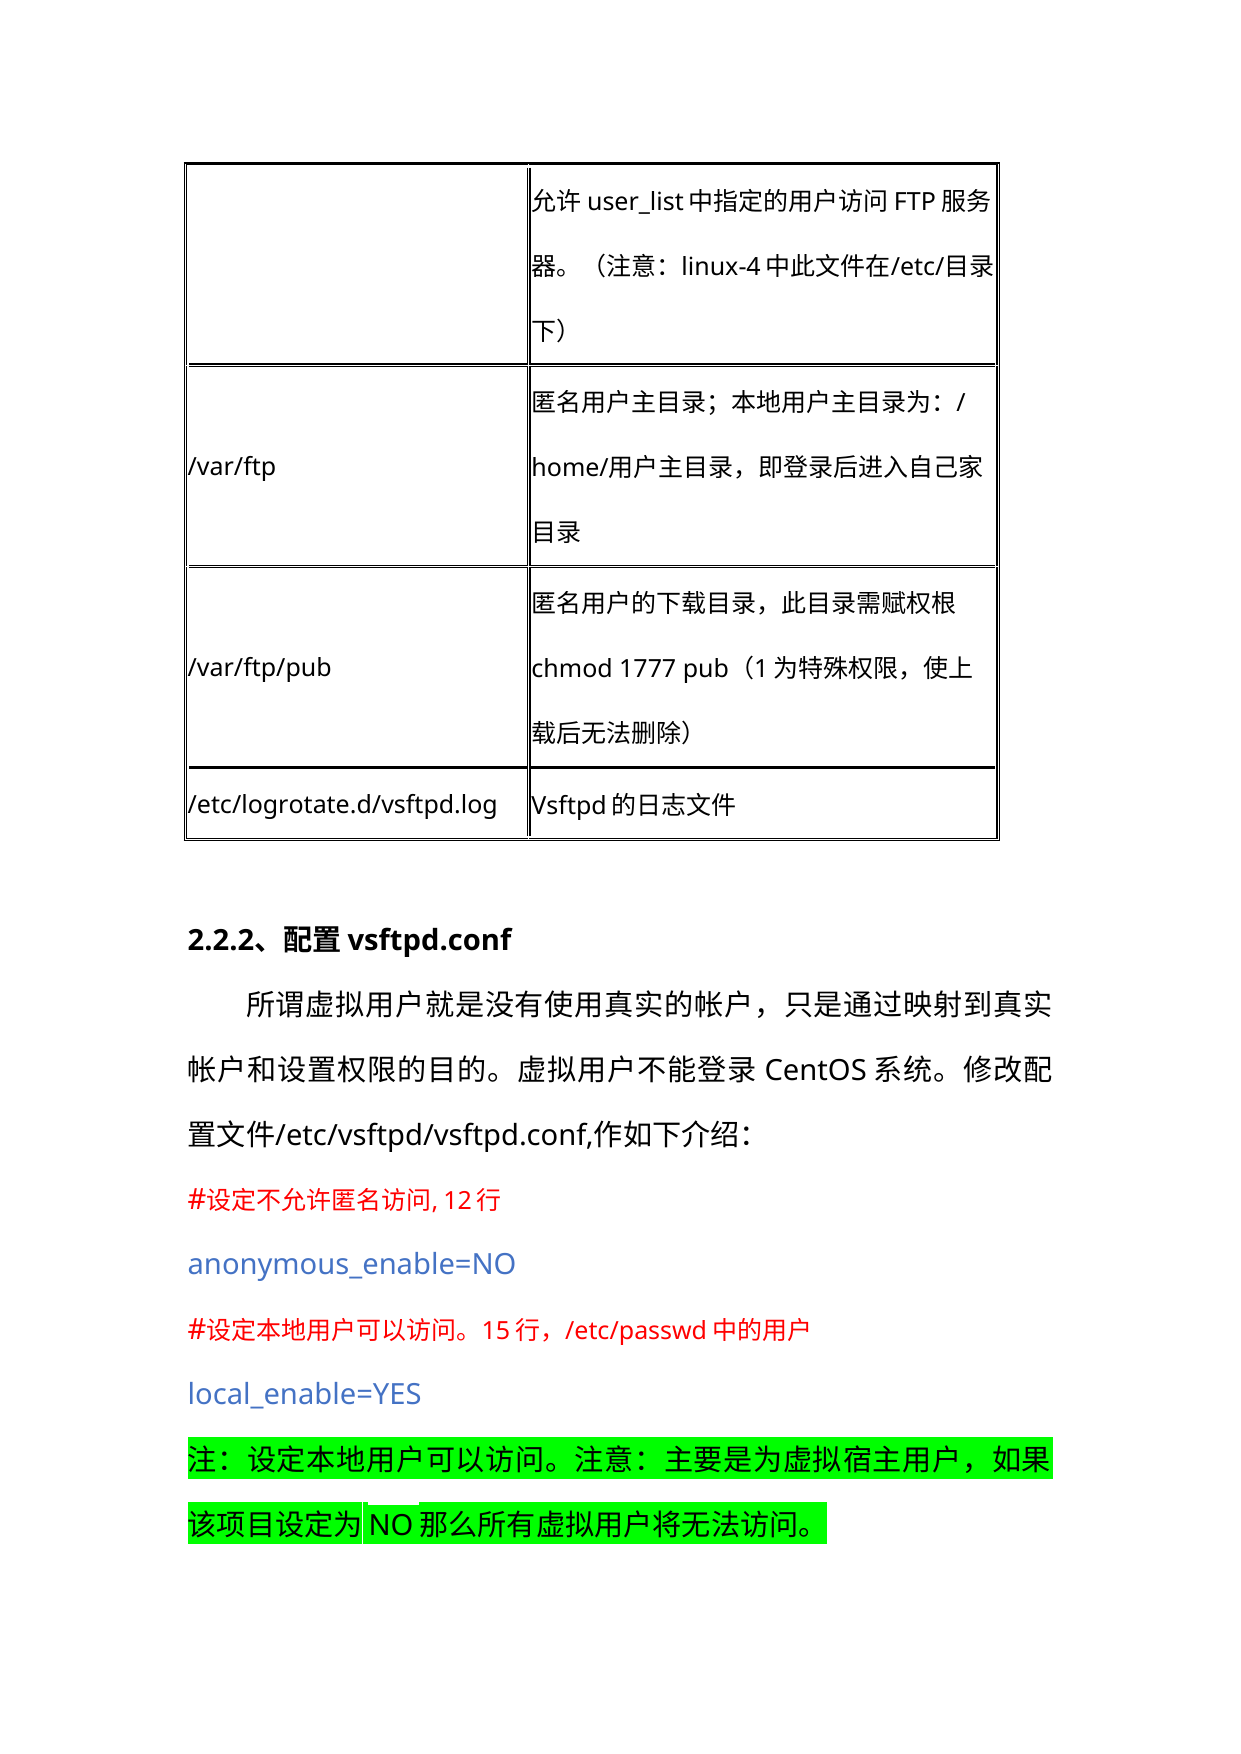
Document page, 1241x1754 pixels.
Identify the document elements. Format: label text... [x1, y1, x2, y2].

text anonymous_enable=NO [187, 1231, 1053, 1296]
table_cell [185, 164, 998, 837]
text 注：设定本地用户可以访问。注意：主要是为虚拟宿主用户，如果该项目设定为NO那么所有虚拟用户将无法访问。 [187, 1426, 1053, 1556]
text 所谓虚拟用户就是没有使用真实的帐户，只是通过映射到真实帐户和设置权限的目的。虚拟用户不能登录CentOS系统。修改配置文件/etc/vsftpd/vsftpd.conf,作如下介绍： [187, 971, 1053, 1166]
text local_enable=YES [187, 1361, 1053, 1426]
text #设定本地用户可以访问。15行，/etc/passwd中的用户 [187, 1296, 1053, 1361]
subtitle 2.2.2、配置vsftpd.conf [187, 906, 1053, 971]
text #设定不允许匿名访问, 12行 [187, 1166, 1053, 1231]
